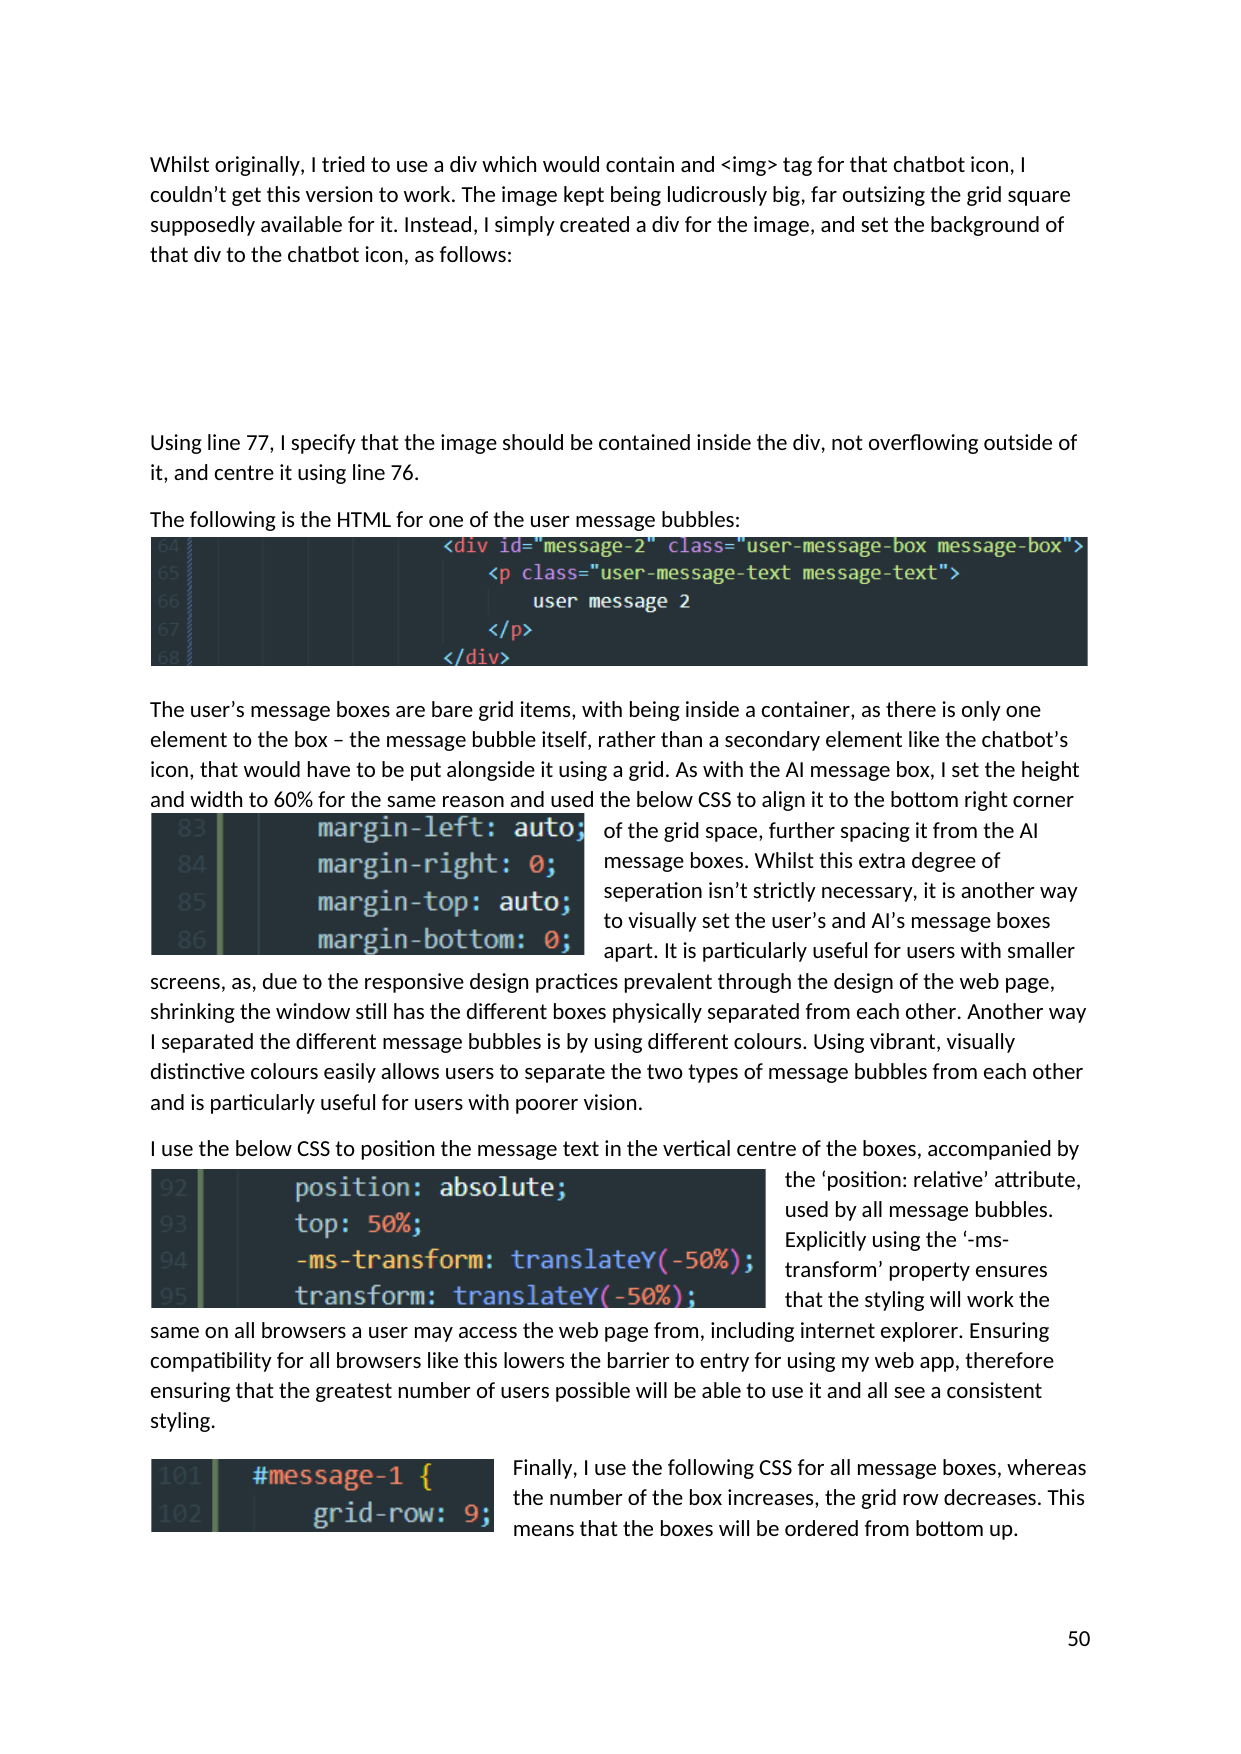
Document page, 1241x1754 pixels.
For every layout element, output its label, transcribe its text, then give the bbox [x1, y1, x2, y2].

text The following is the HTML for one of the user message bubbles: [150, 505, 1090, 533]
picture [150, 813, 585, 953]
text Using line 77, I specify that the image should be contained inside the div, not overflowing outside of it, and centre it using line 76. [150, 428, 1090, 486]
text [150, 150, 1090, 269]
picture [150, 537, 1087, 666]
picture [150, 1368, 493, 1441]
text I use the below CSS to position the message text in the vertical centre of the boxes, accompanied by the ‘position: relative’ attribute, used by all message bubbles. Explicitly using the ‘-ms-transform’ property ensures that the styling will work the same on all browsers a user may access the web page from, including internet explorer. Ensuring compatibility for all browsers like this lowers the barrier to entry for using my web app, therefore ensuring that the greatest number of users possible will be able to use it and all see a consistent styling. [150, 1134, 1090, 1344]
